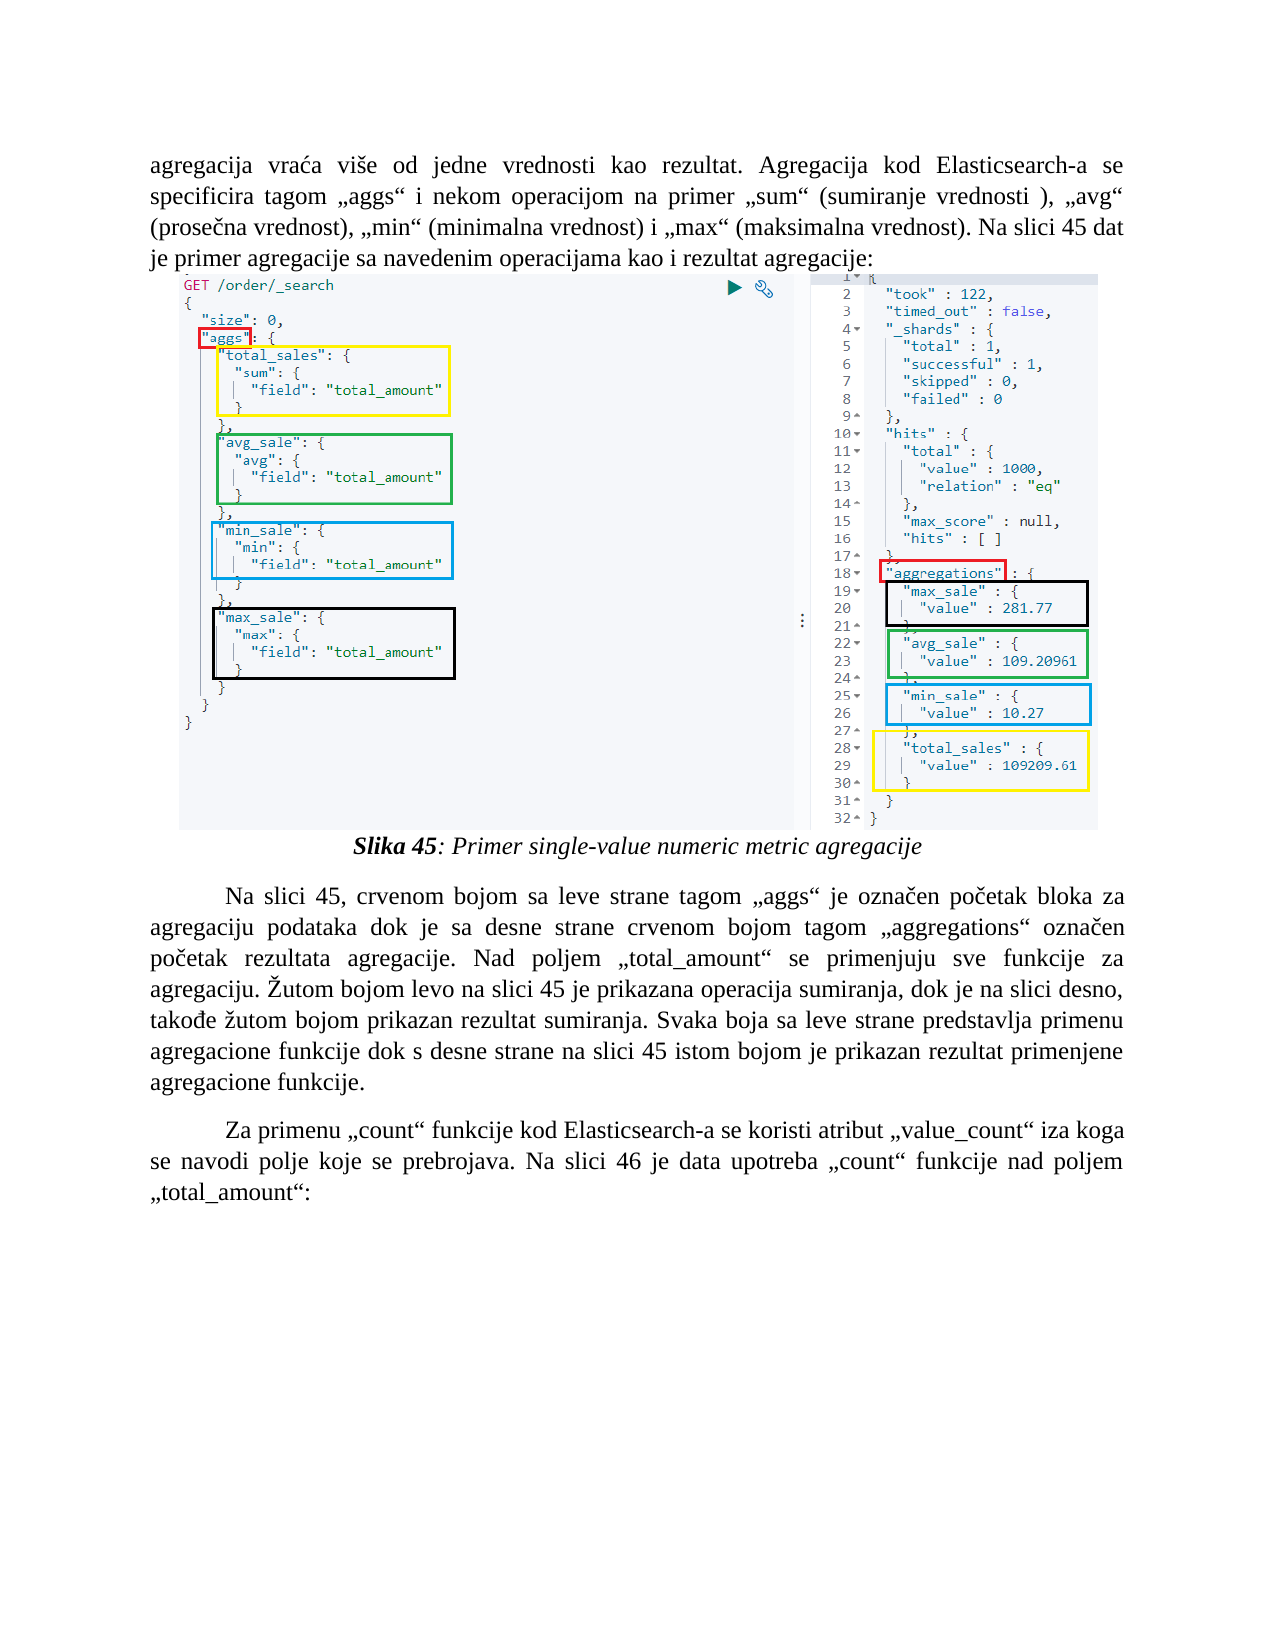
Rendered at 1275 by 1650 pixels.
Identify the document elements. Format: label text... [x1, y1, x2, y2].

text Na slici 45, crvenom bojom sa leve strane tagom „aggs“ je označen početak bloka za agregaciju podataka dok je sa desne strane crvenom bojom tagom „aggregations“ označen početak rezultata agregacije. Nad poljem „total_amount“ se primenjuju sve funkcije za agregaciju. Žutom bojom levo na slici 45 je prikazana operacija sumiranja, dok je na slici desno, takođe žutom bojom prikazan rezultat sumiranja. Svaka boja sa leve strane predstavlja primenu agregacione funkcije dok s desne strane na slici 45 istom bojom je prikazan rezultat primenjene agregacione funkcije. [150, 881, 1125, 1096]
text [150, 150, 1125, 272]
picture [177, 274, 1098, 830]
text Slika 45: Primer single-value numeric metric agregacije [150, 831, 1125, 860]
text Za primenu „count“ funkcije kod Elasticsearch-a se koristi atribut „value_count“ iza koga se navodi polje koje se prebrojava. Na slici 46 je data upotreba „count“ funkcije nad poljem „total_amount“: [150, 1115, 1125, 1206]
